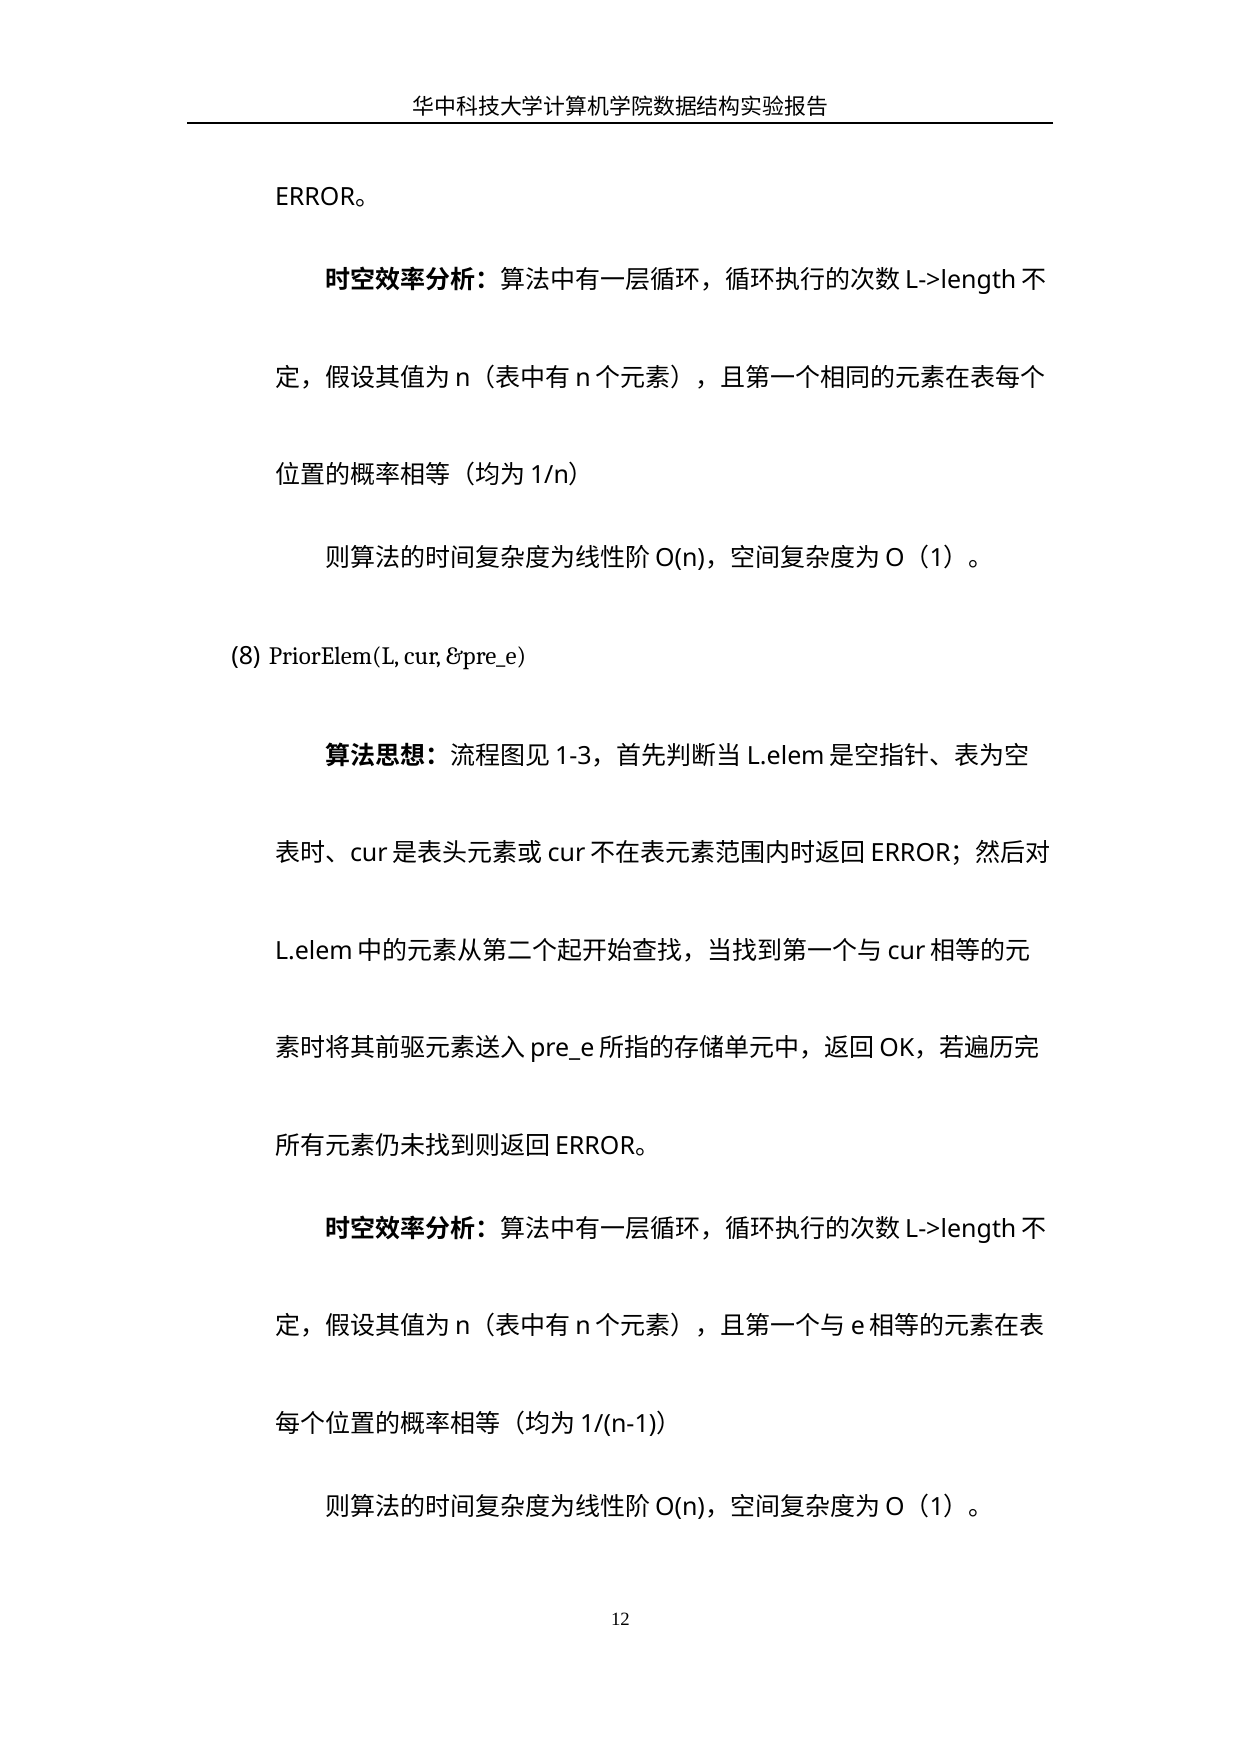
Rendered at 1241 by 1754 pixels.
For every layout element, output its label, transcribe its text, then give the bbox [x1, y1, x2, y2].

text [275, 162, 1053, 227]
list PriorElem(L, cur, &pre_e) [231, 623, 1053, 688]
text 则算法的时间复杂度为线性阶O(n)，空间复杂度为O（1）。 [275, 523, 1053, 588]
text 则算法的时间复杂度为线性阶O(n)，空间复杂度为O（1）。 [275, 1472, 1053, 1537]
text 时空效率分析：算法中有一层循环，循环执行的次数L->length不定，假设其值为n（表中有n个元素），且第一个相同的元素在表每个位置的概率相等（均为1/n） [275, 245, 1053, 505]
text 时空效率分析：算法中有一层循环，循环执行的次数L->length不定，假设其值为n（表中有n个元素），且第一个与e相等的元素在表每个位置的概率相等（均为1/(n-1)） [275, 1194, 1053, 1454]
text 算法思想：流程图见1-3，首先判断当L.elem是空指针、表为空表时、cur是表头元素或cur不在表元素范围内时返回ERROR；然后对L.elem中的元素从第二个起开始查找，当找到第一个与cur相等的元素时将其前驱元素送入pre_e所指的存储单元中，返回OK，若遍历完所有元素仍未找到则返回ERROR。 [275, 721, 1053, 1176]
